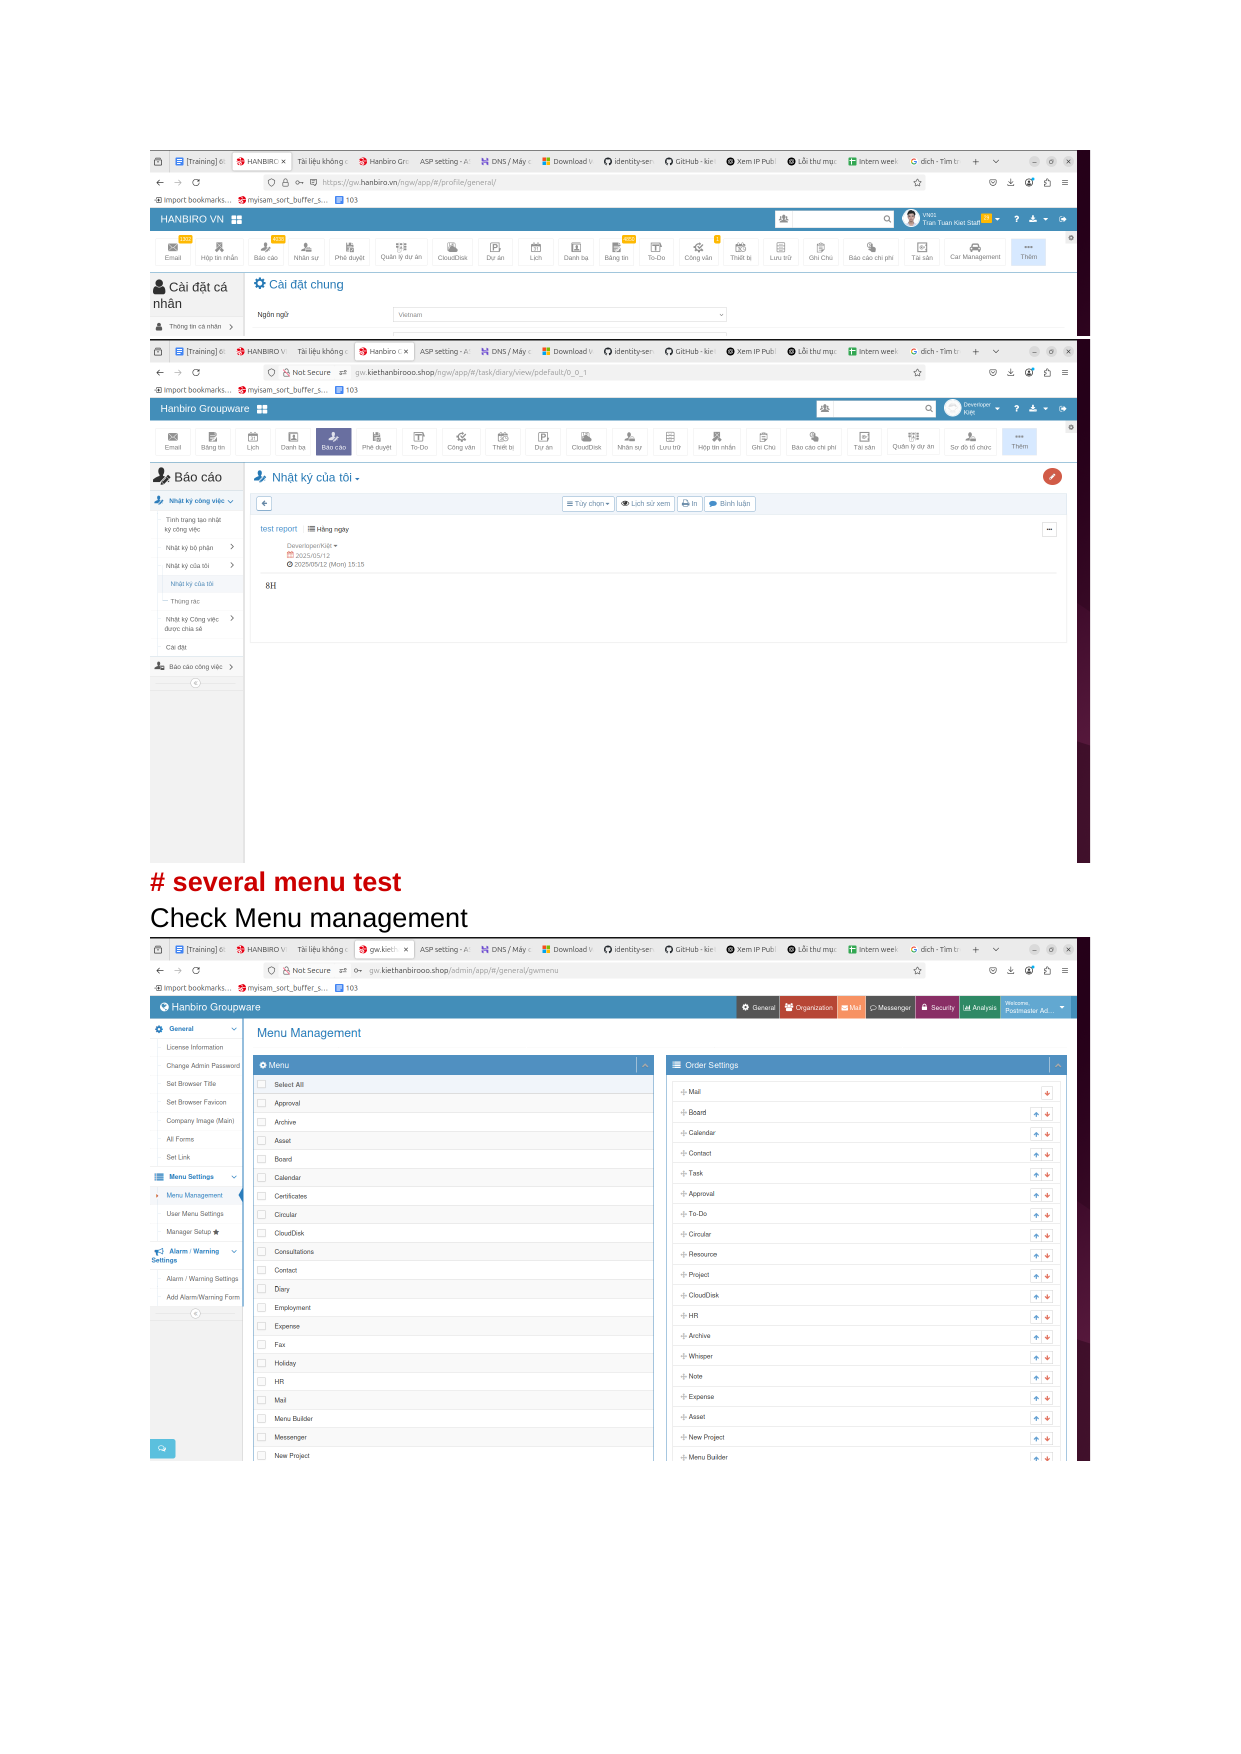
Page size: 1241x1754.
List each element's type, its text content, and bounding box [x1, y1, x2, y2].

picture [150, 937, 1091, 1461]
picture [150, 339, 1091, 863]
picture [150, 150, 1091, 336]
text Check Menu management [150, 902, 1090, 933]
text # several menu test [150, 866, 1090, 897]
